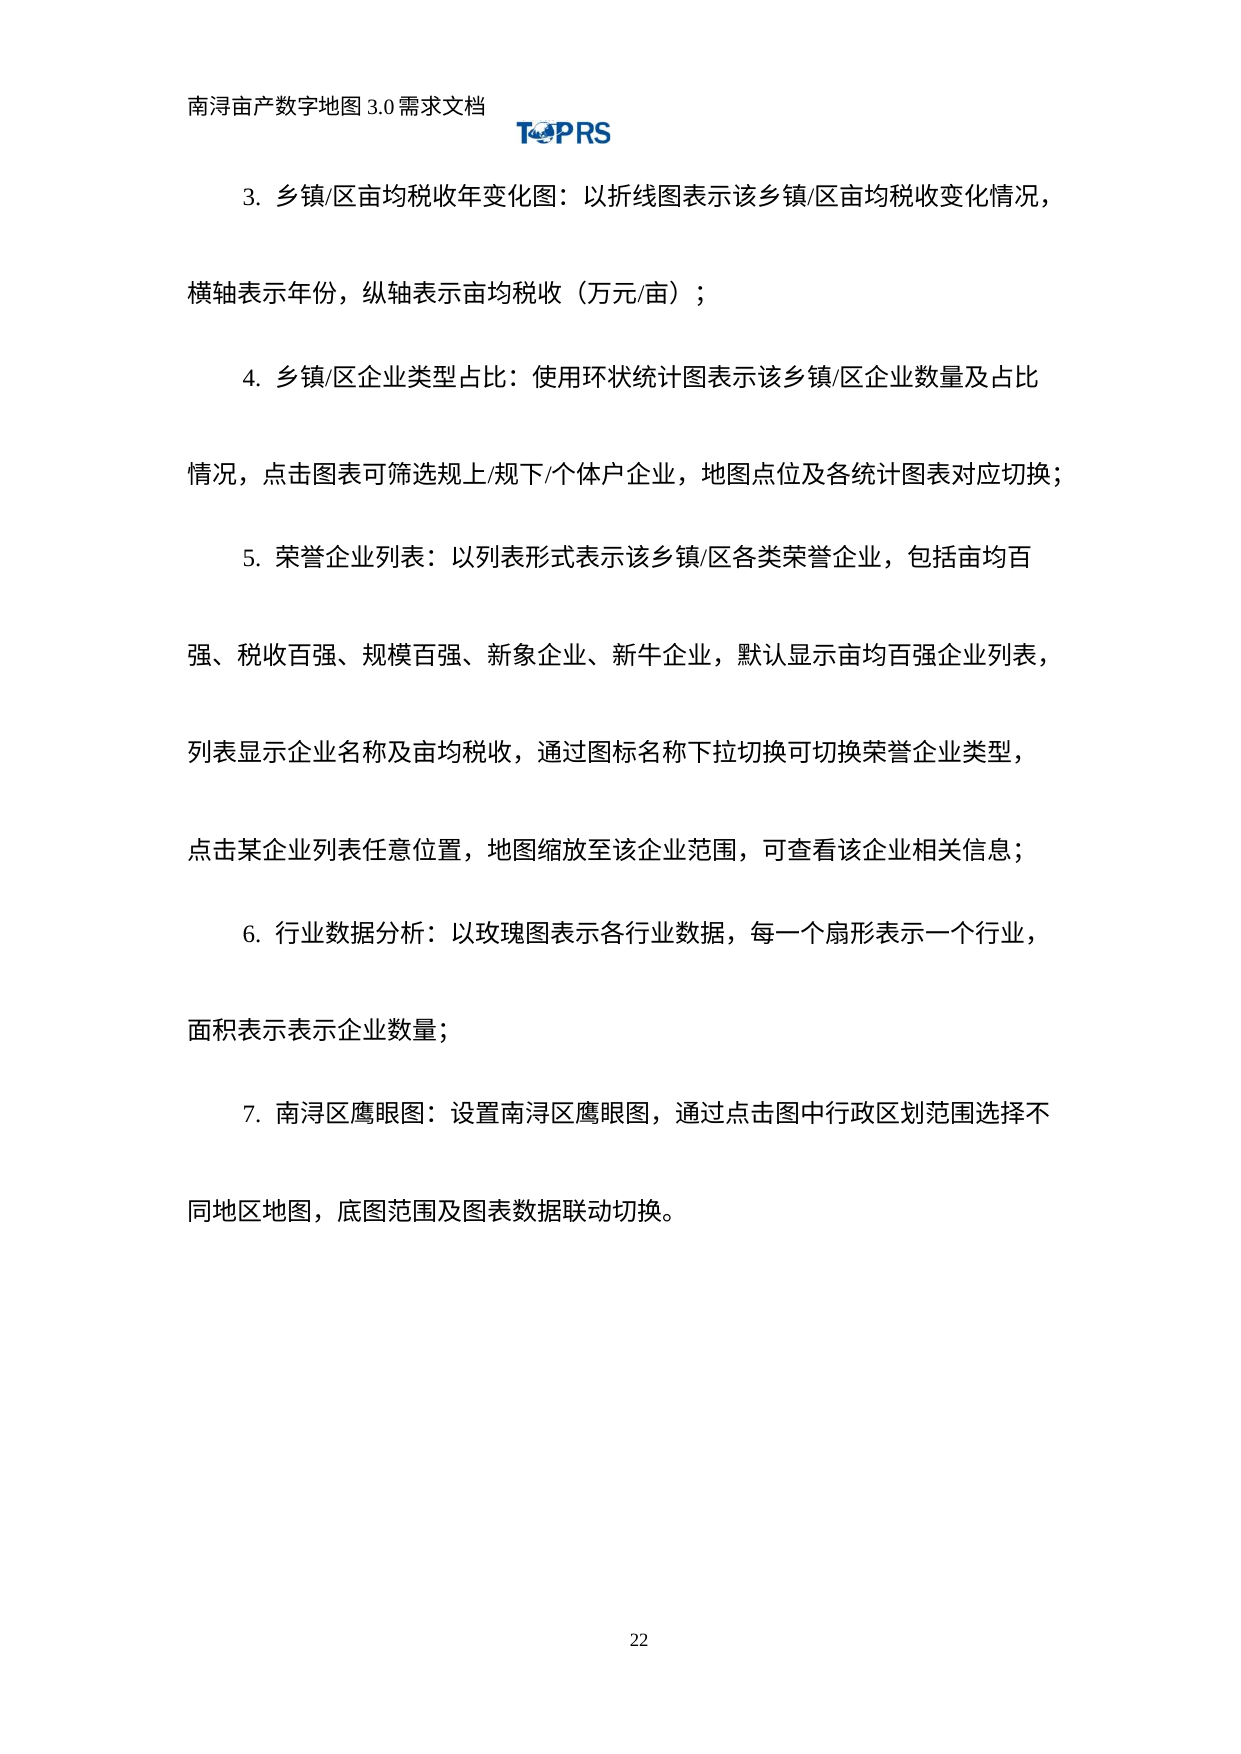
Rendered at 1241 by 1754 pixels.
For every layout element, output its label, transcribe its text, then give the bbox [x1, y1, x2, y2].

list 南浔区鹰眼图：设置南浔区鹰眼图，通过点击图中行政区划范围选择不同地区地图，底图范围及图表数据联动切换。 [187, 1079, 1053, 1242]
list 荣誉企业列表：以列表形式表示该乡镇/区各类荣誉企业，包括亩均百强、税收百强、规模百强、新象企业、新牛企业，默认显示亩均百强企业列表，列表显示企业名称及亩均税收，通过图标名称下拉切换可切换荣誉企业类型，点击某企业列表任意位置，地图缩放至该企业范围，可查看该企业相关信息； [187, 523, 1053, 881]
picture [515, 120, 611, 144]
list 乡镇/区企业类型占比：使用环状统计图表示该乡镇/区企业数量及占比情况，点击图表可筛选规上/规下/个体户企业，地图点位及各统计图表对应切换； [187, 343, 1053, 505]
list 乡镇/区亩均税收年变化图：以折线图表示该乡镇/区亩均税收变化情况，横轴表示年份，纵轴表示亩均税收（万元/亩）； [187, 162, 1053, 324]
list 行业数据分析：以玫瑰图表示各行业数据，每一个扇形表示一个行业，面积表示表示企业数量； [187, 899, 1053, 1061]
